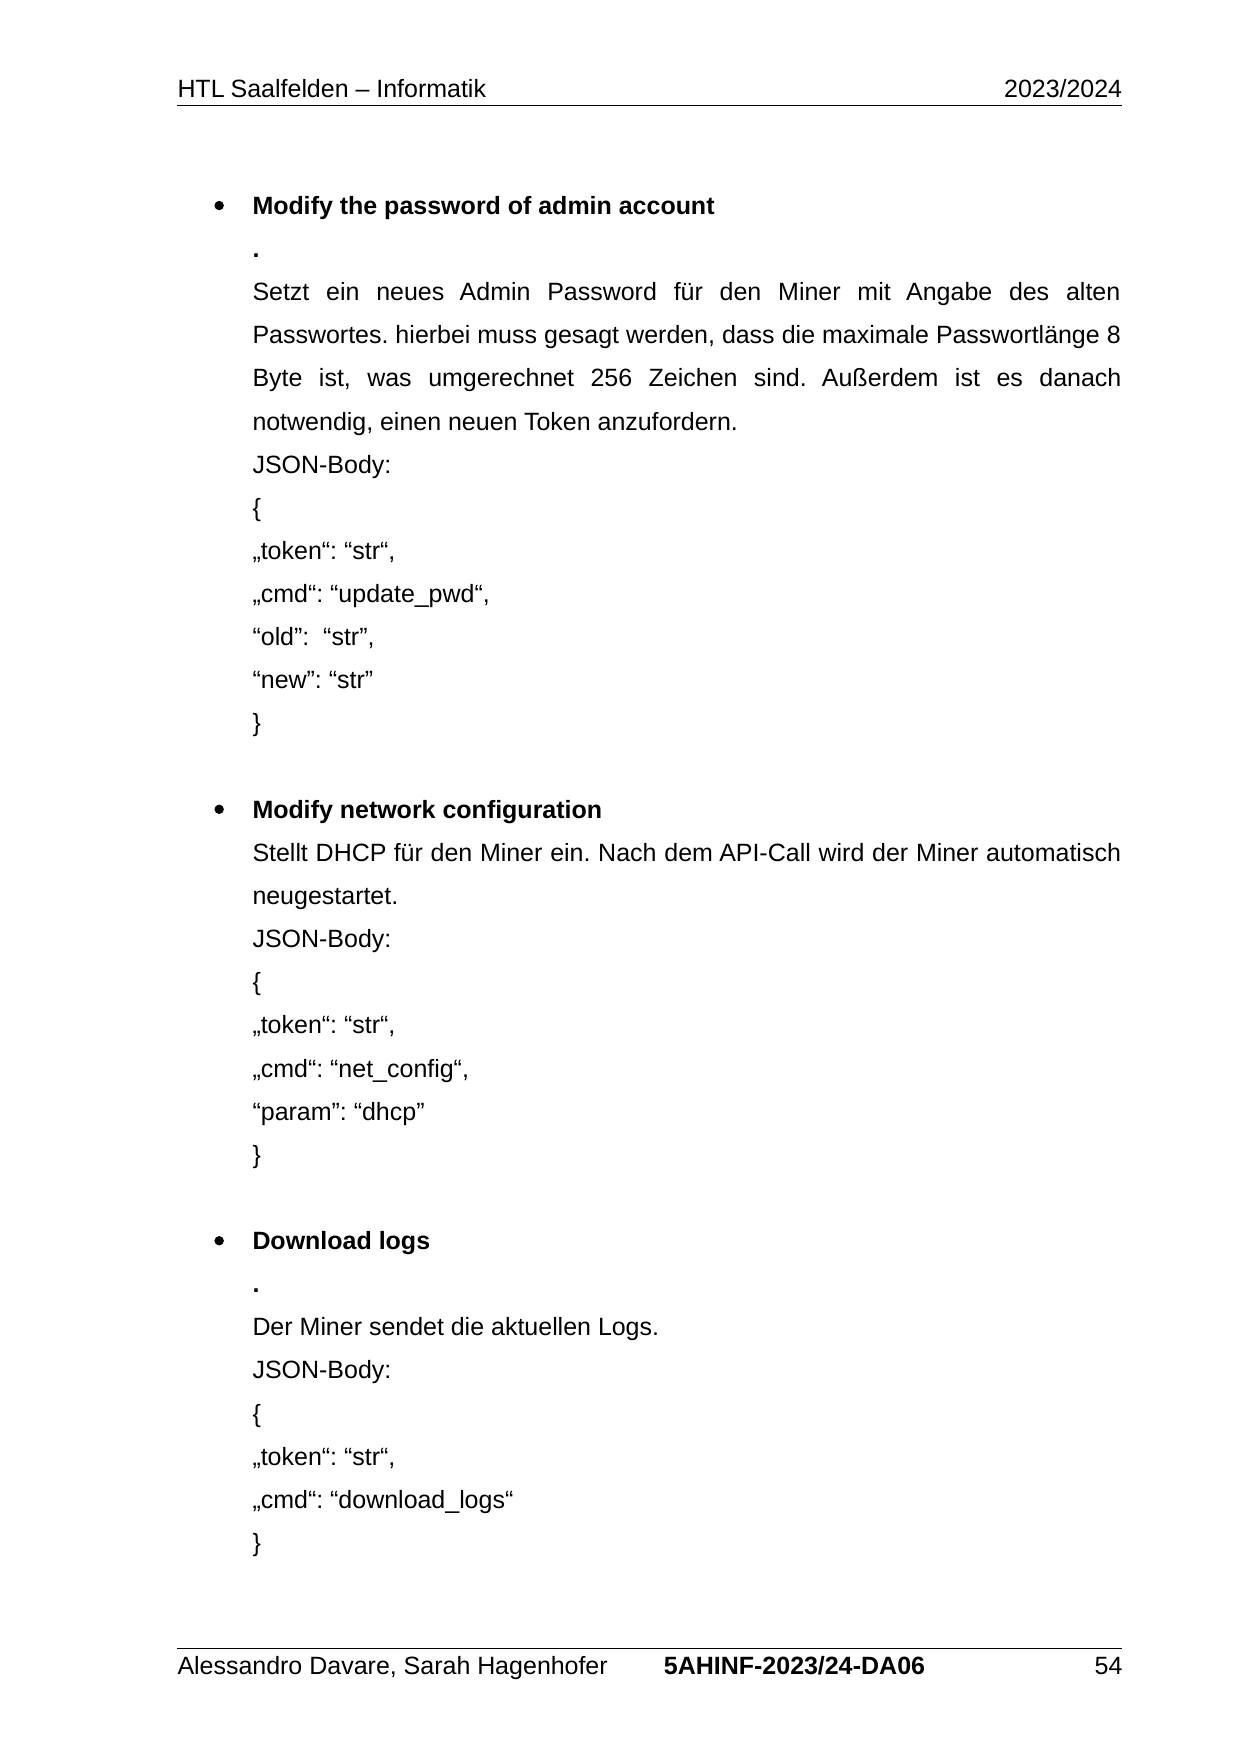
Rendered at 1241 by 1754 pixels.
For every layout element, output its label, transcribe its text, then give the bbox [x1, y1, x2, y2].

list JSON-Body: [252, 1356, 1122, 1384]
list { [252, 967, 1122, 996]
list . [252, 1269, 1122, 1298]
list { [252, 1399, 1122, 1427]
list „cmd“: “net_config“, [252, 1053, 1122, 1082]
list Modify network configuration [215, 795, 1122, 823]
list Setzt ein neues Admin Password für den Miner mit Angabe des alten Passwortes. hierbei muss gesagt werden, dass die maximale Passwortlänge 8 Byte ist, was umgerechnet 256 Zeichen sind. Außerdem ist es danach notwendig, einen neuen Token anzufordern. [252, 277, 1122, 435]
list „cmd“: “update_pwd“, [252, 579, 1122, 608]
list „token“: “str“, [252, 536, 1122, 565]
list { [252, 493, 1122, 522]
list Der Miner sendet die aktuellen Logs. [252, 1312, 1122, 1341]
list “new”: “str” [252, 665, 1122, 694]
list JSON-Body: [252, 450, 1122, 478]
list } [252, 1528, 1122, 1557]
list Modify the password of admin account [215, 191, 1122, 220]
list „token“: “str“, [252, 1010, 1122, 1039]
list Download logs [215, 1226, 1122, 1255]
list “param”: “dhcp” [252, 1097, 1122, 1125]
list } [252, 708, 1122, 737]
list Stellt DHCP für den Miner ein. Nach dem API-Call wird der Miner automatisch neugestartet. [252, 838, 1122, 910]
list JSON-Body: [252, 924, 1122, 953]
list . [252, 234, 1122, 263]
list “old”: “str”, [252, 622, 1122, 651]
list „cmd“: “download_logs“ [252, 1485, 1122, 1514]
list „token“: “str“, [252, 1442, 1122, 1471]
list } [252, 1140, 1122, 1168]
